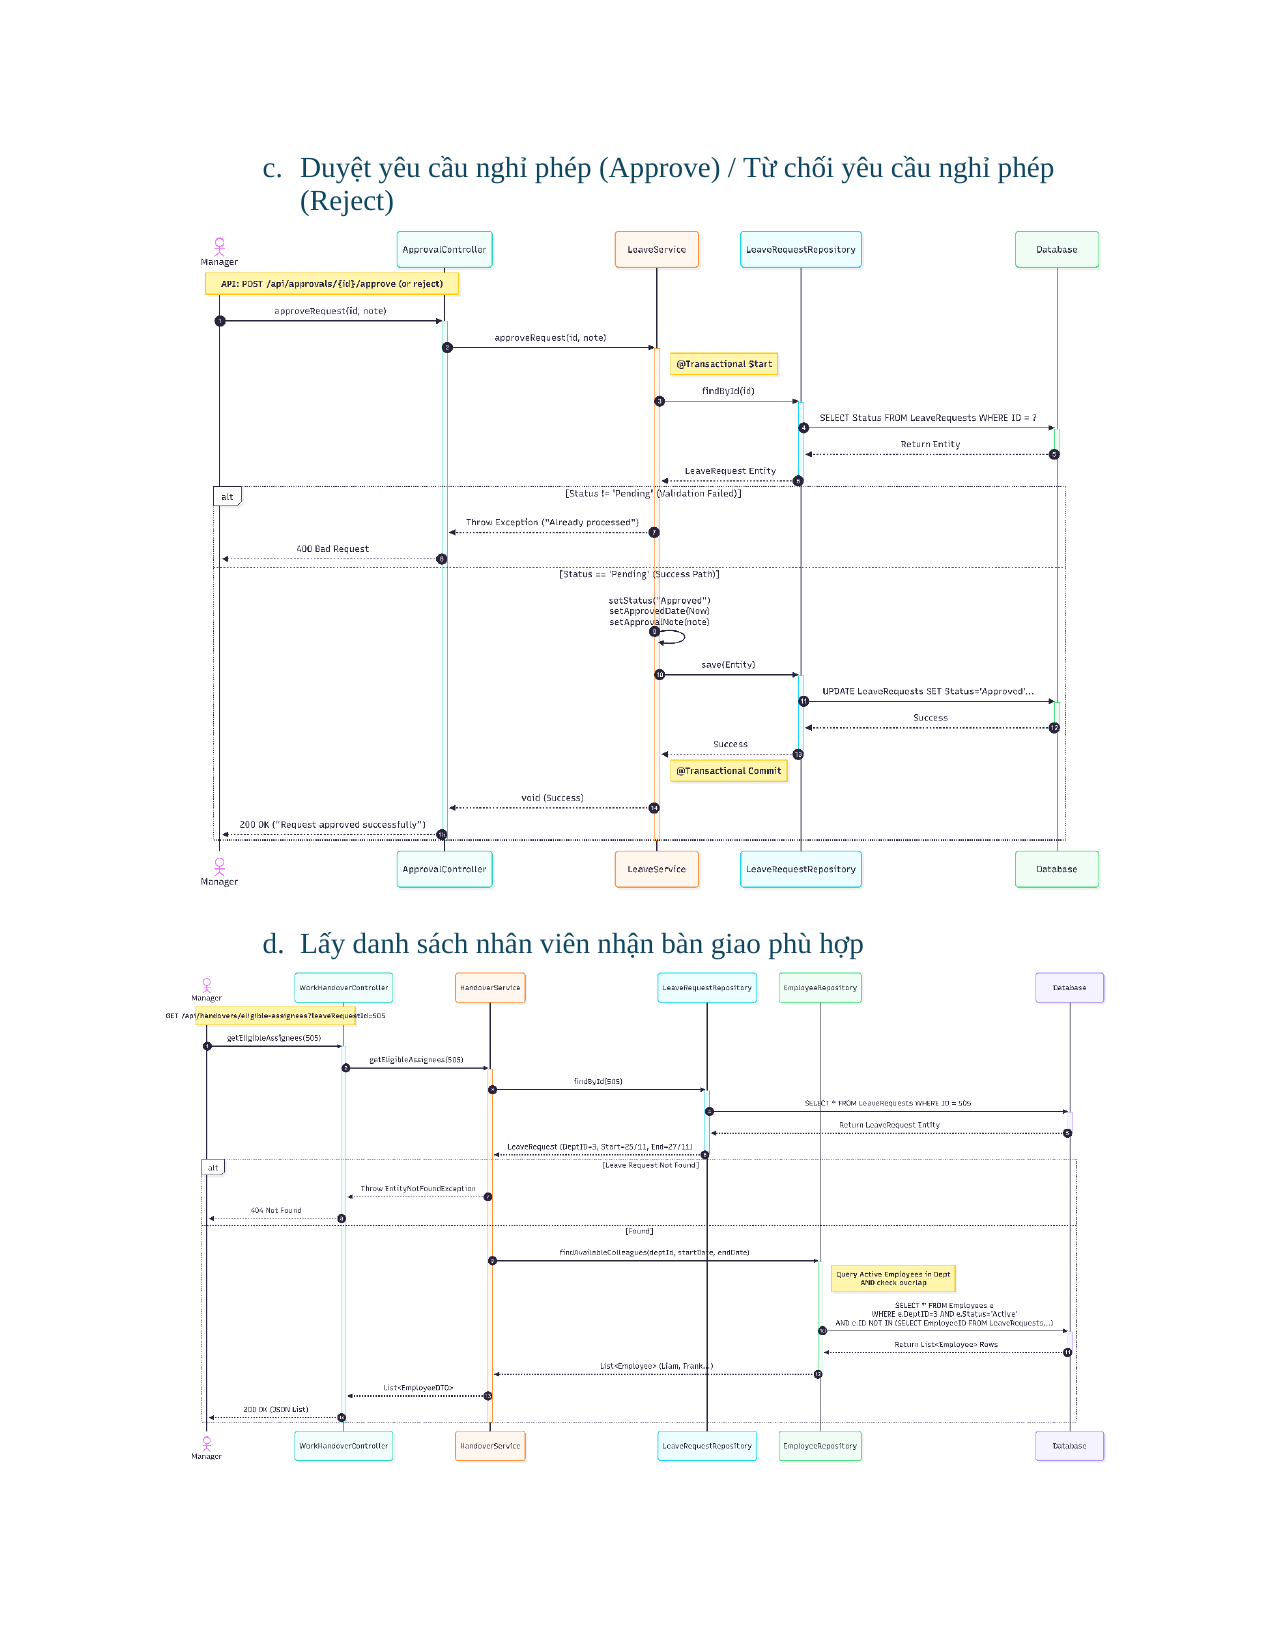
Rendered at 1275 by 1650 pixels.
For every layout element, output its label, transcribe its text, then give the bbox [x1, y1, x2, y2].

picture [150, 968, 1125, 1479]
subtitle Lấy danh sách nhân viên nhận bàn giao phù hợp [262, 926, 1125, 960]
subtitle Duyệt yêu cầu nghỉ phép (Approve) / Từ chối yêu cầu nghỉ phép (Reject) [262, 150, 1125, 217]
picture [150, 225, 1125, 910]
